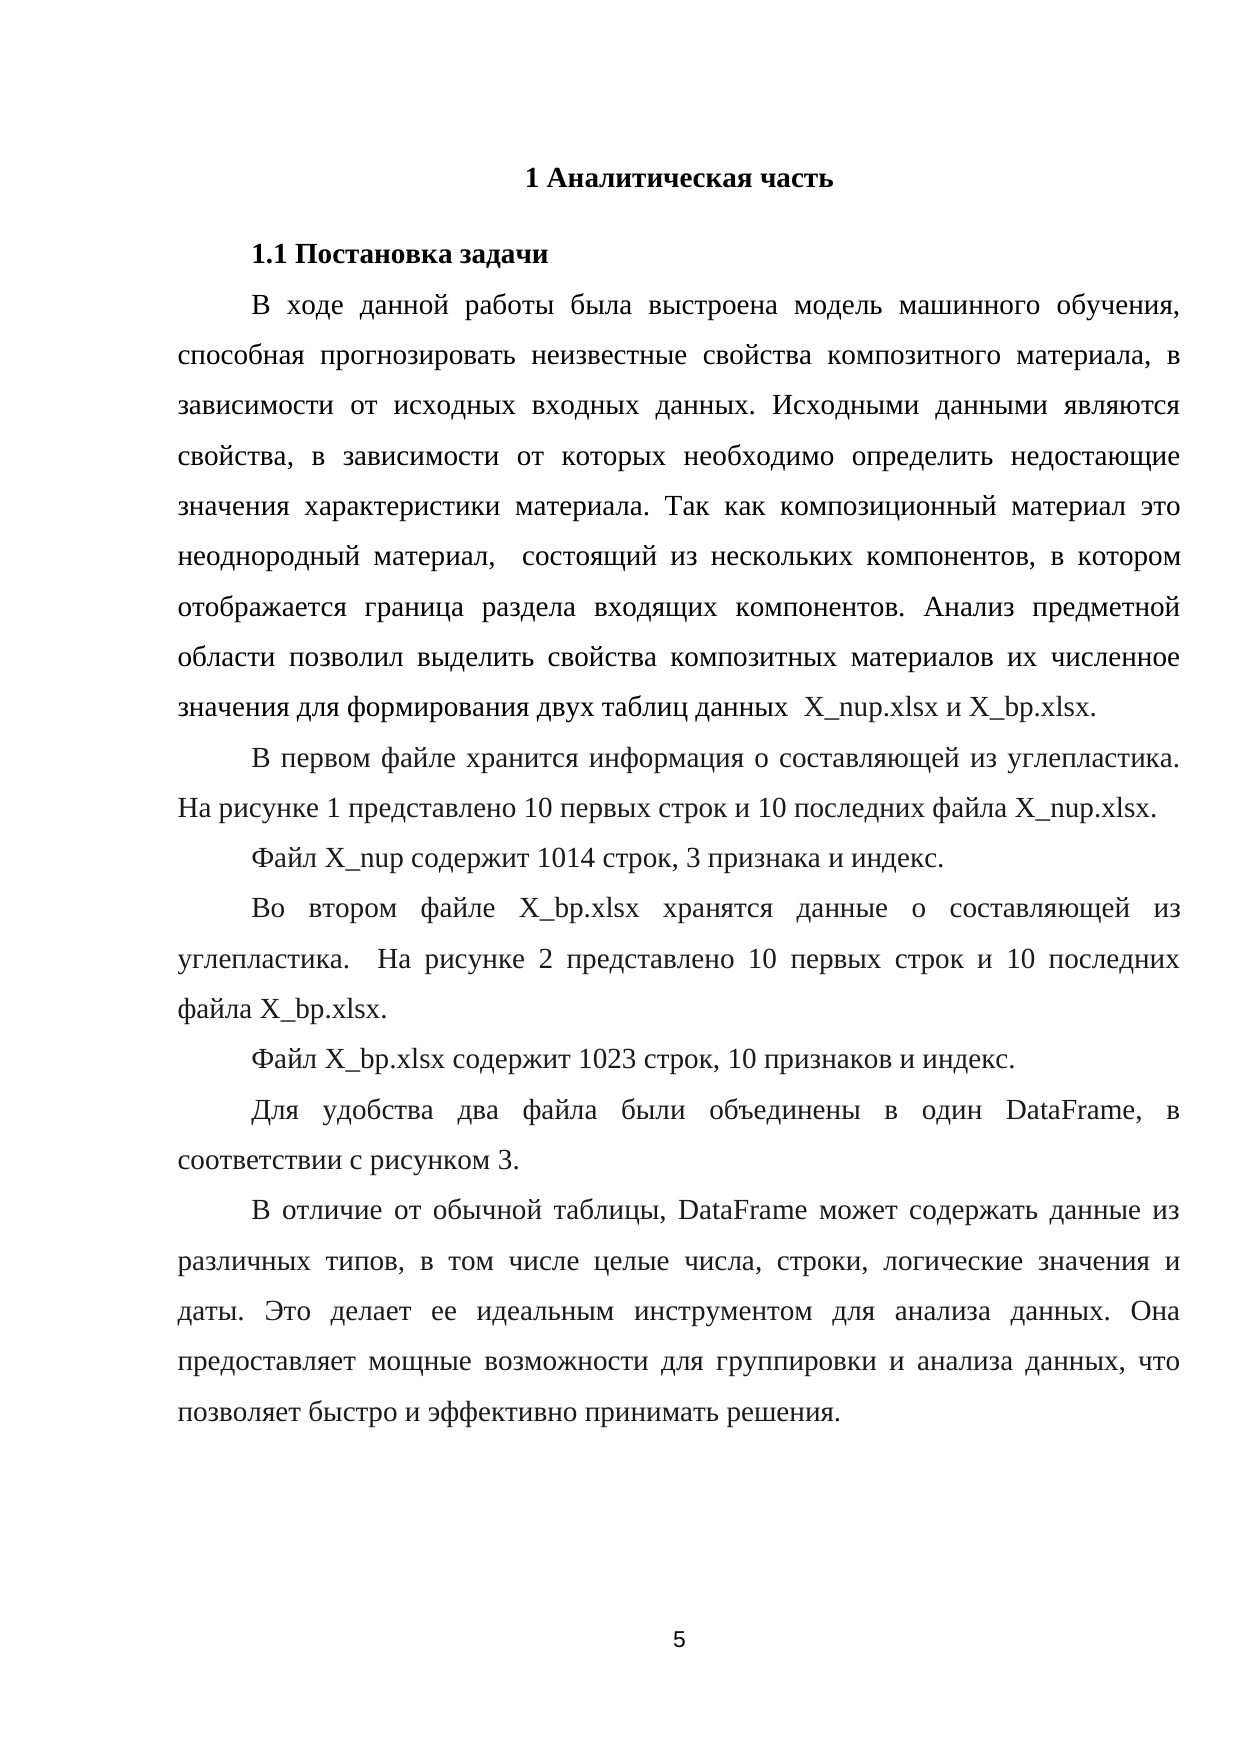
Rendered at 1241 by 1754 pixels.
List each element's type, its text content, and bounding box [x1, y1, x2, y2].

subtitle 1.1 Постановка задачи [177, 236, 1181, 269]
text В ходе данной работы была выстроена модель машинного обучения, способная прогнозировать неизвестные свойства композитного материала, в зависимости от исходных входных данных. Исходными данными являются свойства, в зависимости от которых необходимо определить недостающие значения характеристики материала. Так как композиционный материал это неоднородный материал, состоящий из нескольких компонентов, в котором отображается граница раздела входящих компонентов. Анализ предметной области позволил выделить свойства композитных материалов их численное значения для формирования двух таблиц данных X_nup.xlsx и X_bp.xlsx. [177, 287, 1181, 723]
text Файл X_nup содержит 1014 строк, 3 признака и индекс. [177, 840, 1181, 874]
text Во втором файле X_bp.xlsx хранятся данные о составляющей из углепластика. На рисунке 2 представлено 10 первых строк и 10 последних файла X_bp.xlsx. [177, 891, 1181, 1025]
text Для удобства два файла были объединены в один DataFrame, в соответствии с рисунком 3. [177, 1092, 1181, 1176]
subtitle 1 Аналитическая часть [177, 160, 1181, 193]
text В первом файле хранится информация о составляющей из углепластика. На рисунке 1 представлено 10 первых строк и 10 последних файла X_nup.xlsx. [177, 740, 1181, 823]
text Файл X_bp.xlsx содержит 1023 строк, 10 признаков и индекс. [177, 1042, 1181, 1075]
text В отличие от обычной таблицы, DataFrame может содержать данные из различных типов, в том числе целые числа, строки, логические значения и даты. Это делает ее идеальным инструментом для анализа данных. Она предоставляет мощные возможности для группировки и анализа данных, что позволяет быстро и эффективно принимать решения. [177, 1192, 1181, 1427]
